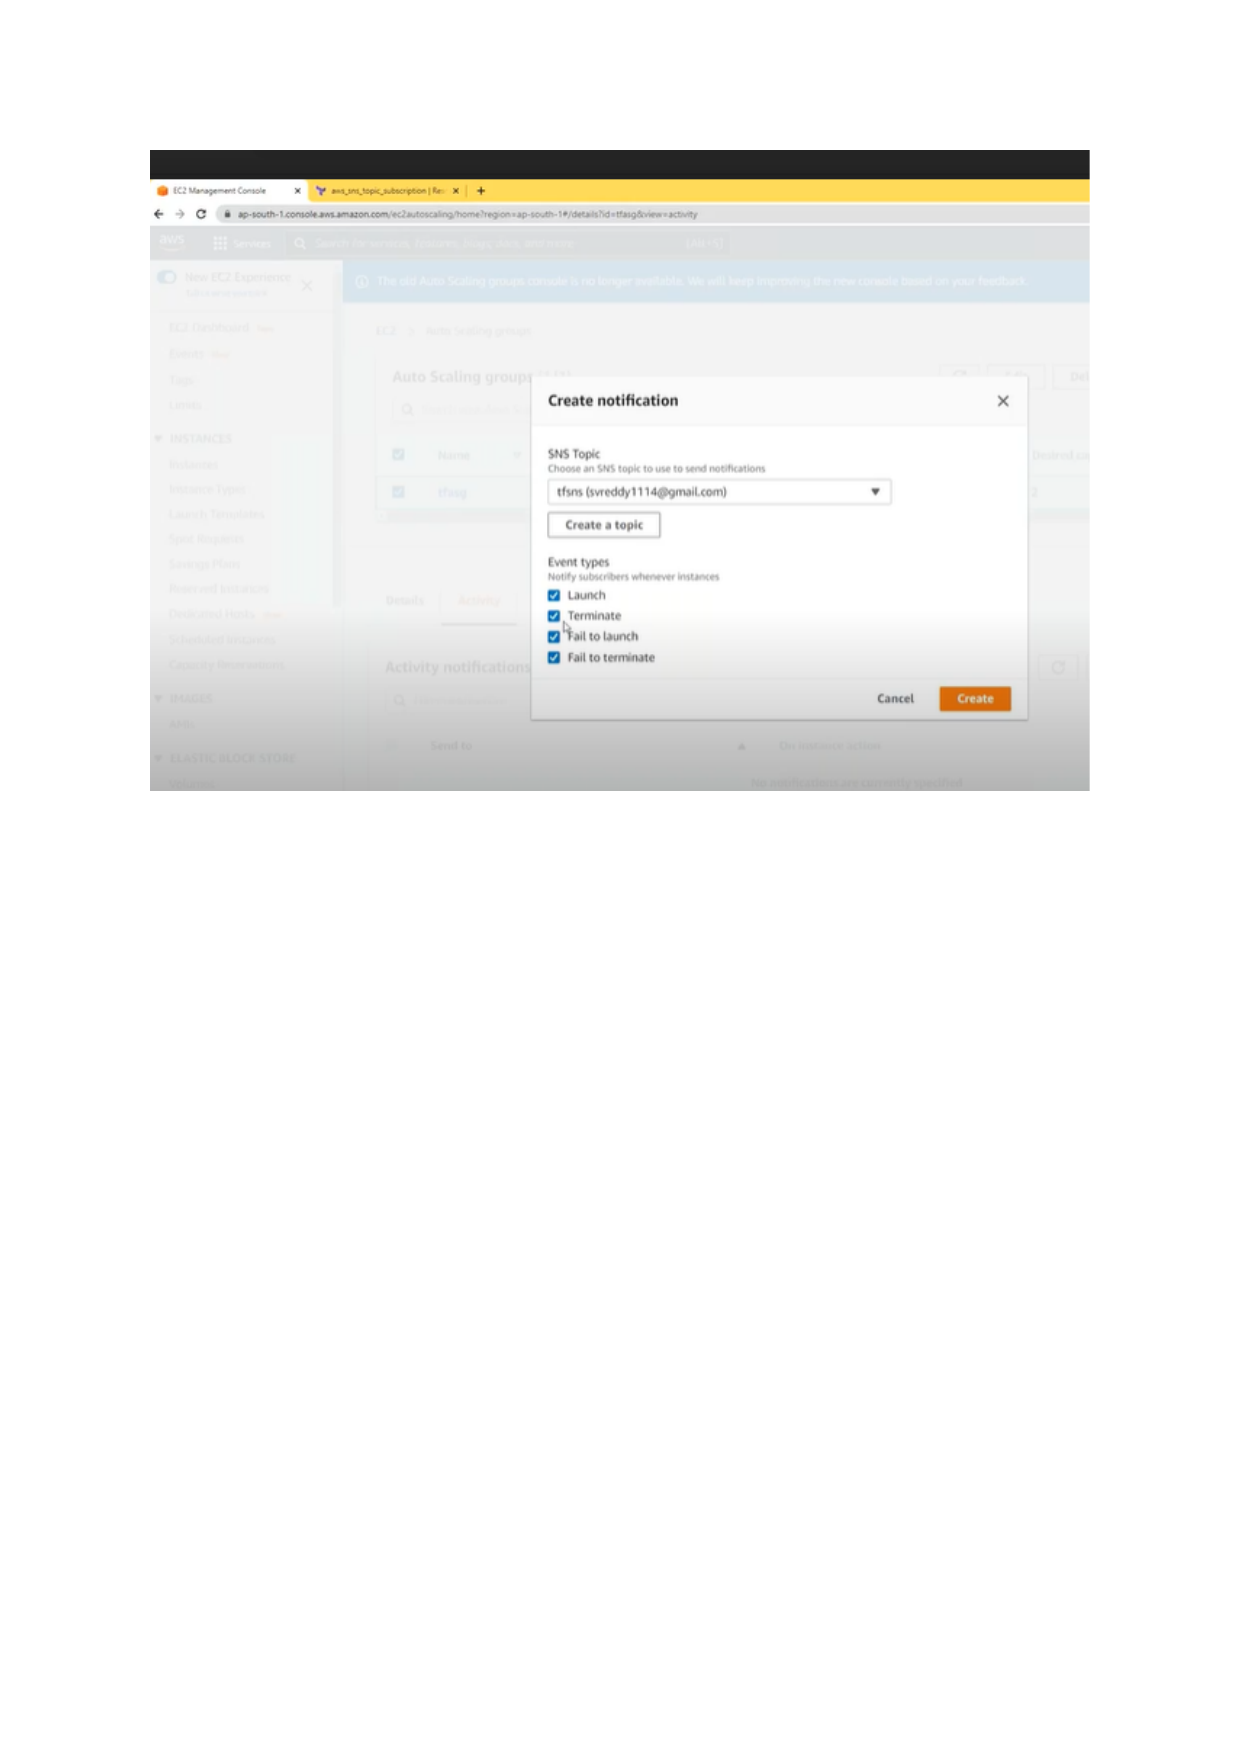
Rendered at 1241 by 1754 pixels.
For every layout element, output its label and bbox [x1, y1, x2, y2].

picture [150, 150, 1090, 791]
